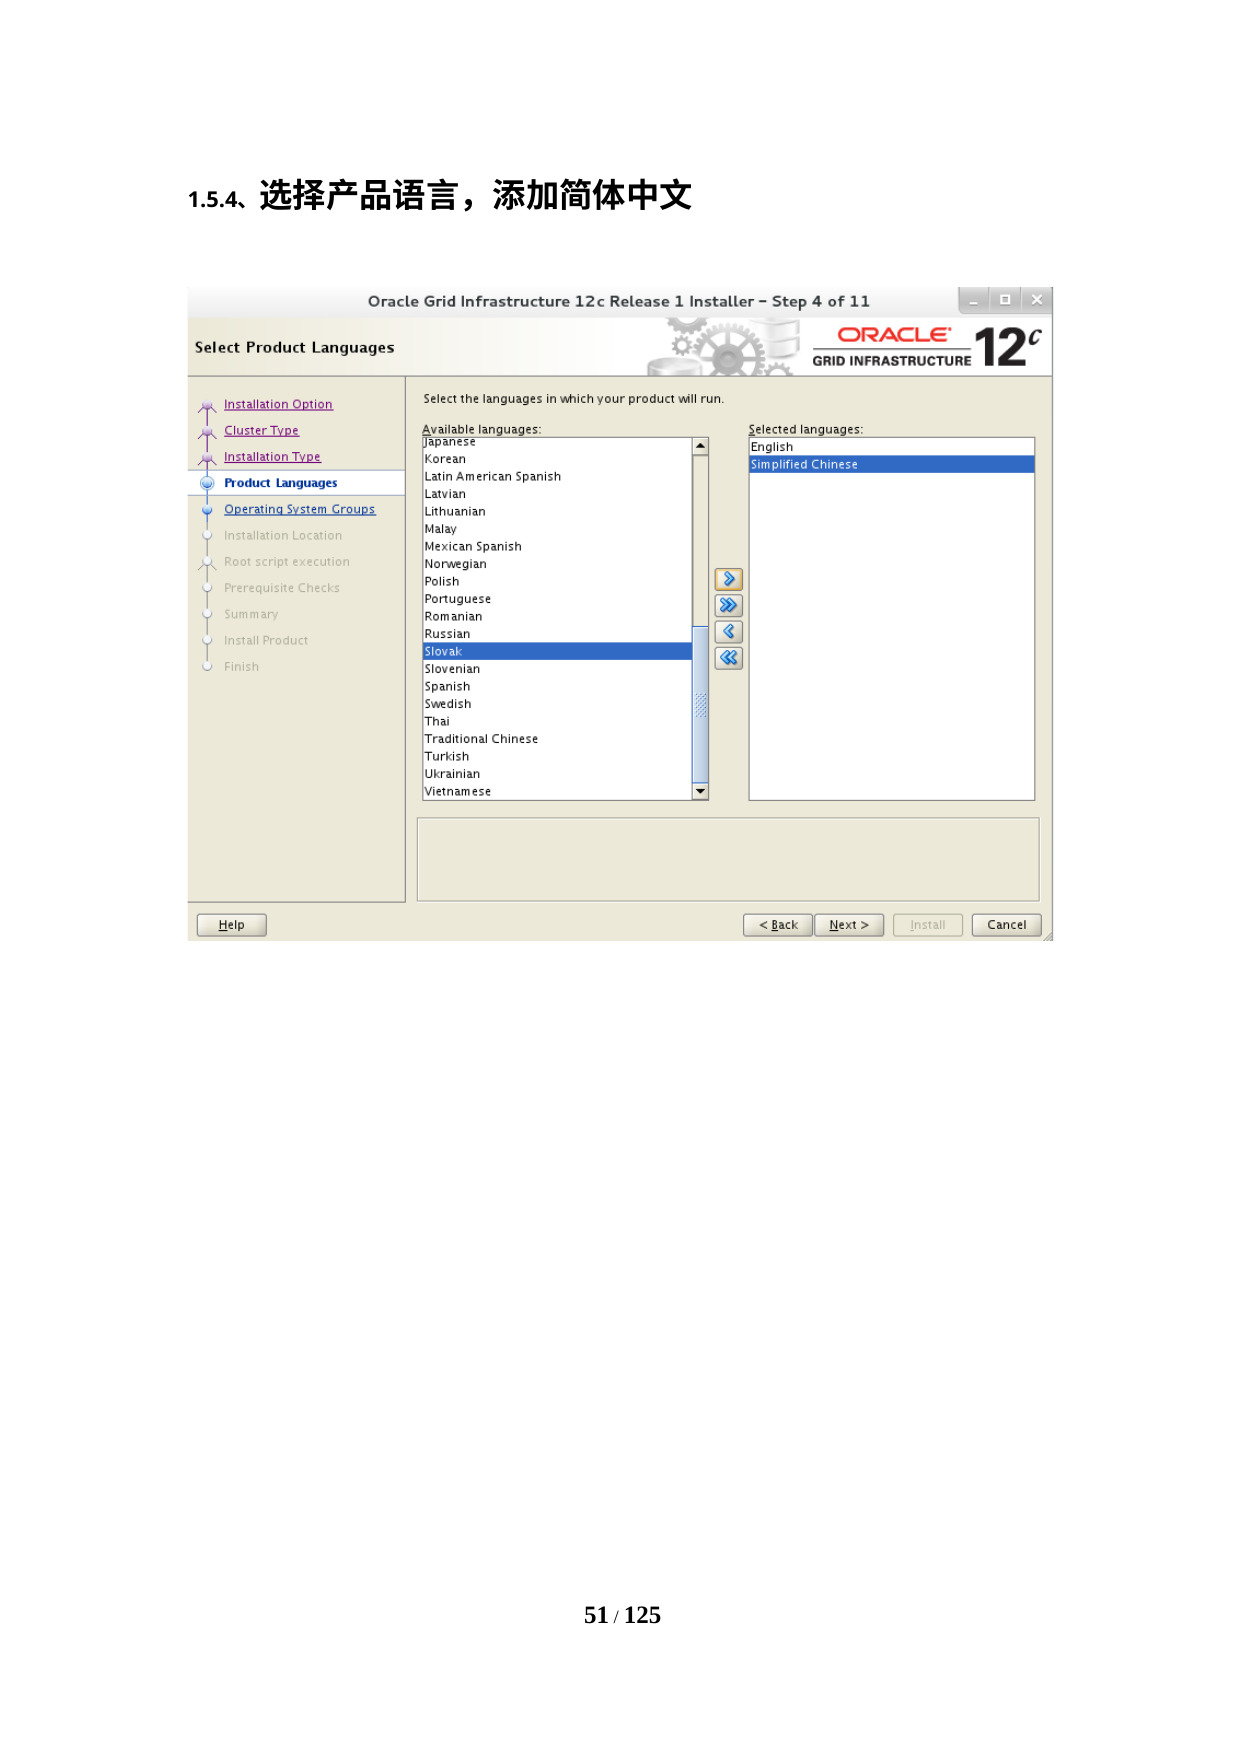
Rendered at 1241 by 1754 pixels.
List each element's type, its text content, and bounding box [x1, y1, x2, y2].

subtitle 1.5.4、选择产品语言，添加简体中文 [187, 160, 1053, 225]
picture [187, 287, 1054, 941]
